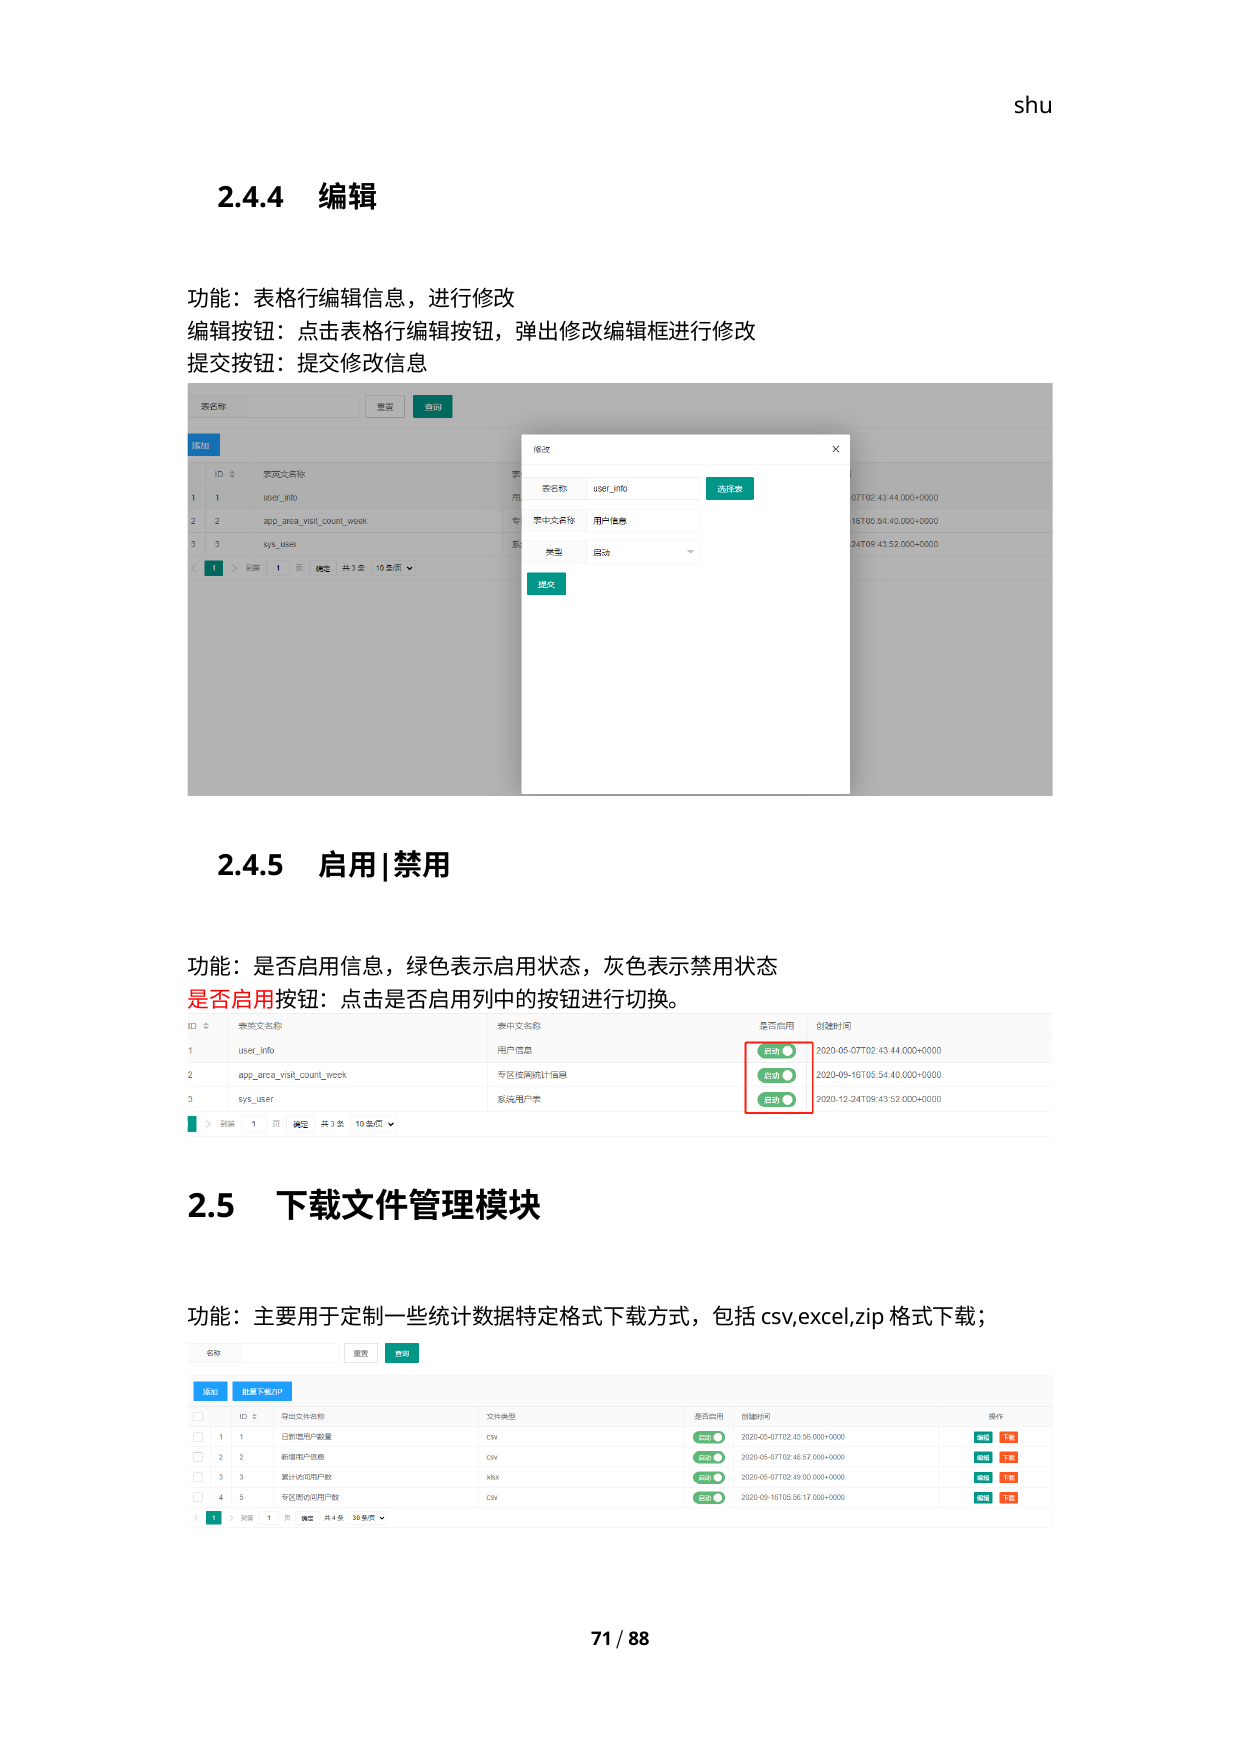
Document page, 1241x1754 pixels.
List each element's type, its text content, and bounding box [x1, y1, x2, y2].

picture [187, 1013, 1053, 1142]
text 编辑按钮：点击表格行编辑按钮，弹出修改编辑框进行修改 [187, 313, 1053, 346]
picture [187, 1330, 1053, 1545]
subtitle 下载文件管理模块 [187, 1171, 1053, 1236]
subtitle 启用|禁用 [217, 830, 1053, 895]
subtitle 编辑 [217, 162, 1053, 227]
text 提交按钮：提交修改信息 [187, 346, 1053, 378]
text 功能：主要用于定制一些统计数据特定格式下载方式，包括csv,excel,zip格式下载； [187, 1298, 1053, 1330]
text 是否启用按钮：点击是否启用列中的按钮进行切换。 [187, 981, 1053, 1013]
text 功能：表格行编辑信息，进行修改 [187, 281, 1053, 313]
picture [187, 378, 1053, 796]
text 功能：是否启用信息，绿色表示启用状态，灰色表示禁用状态 [187, 949, 1053, 981]
